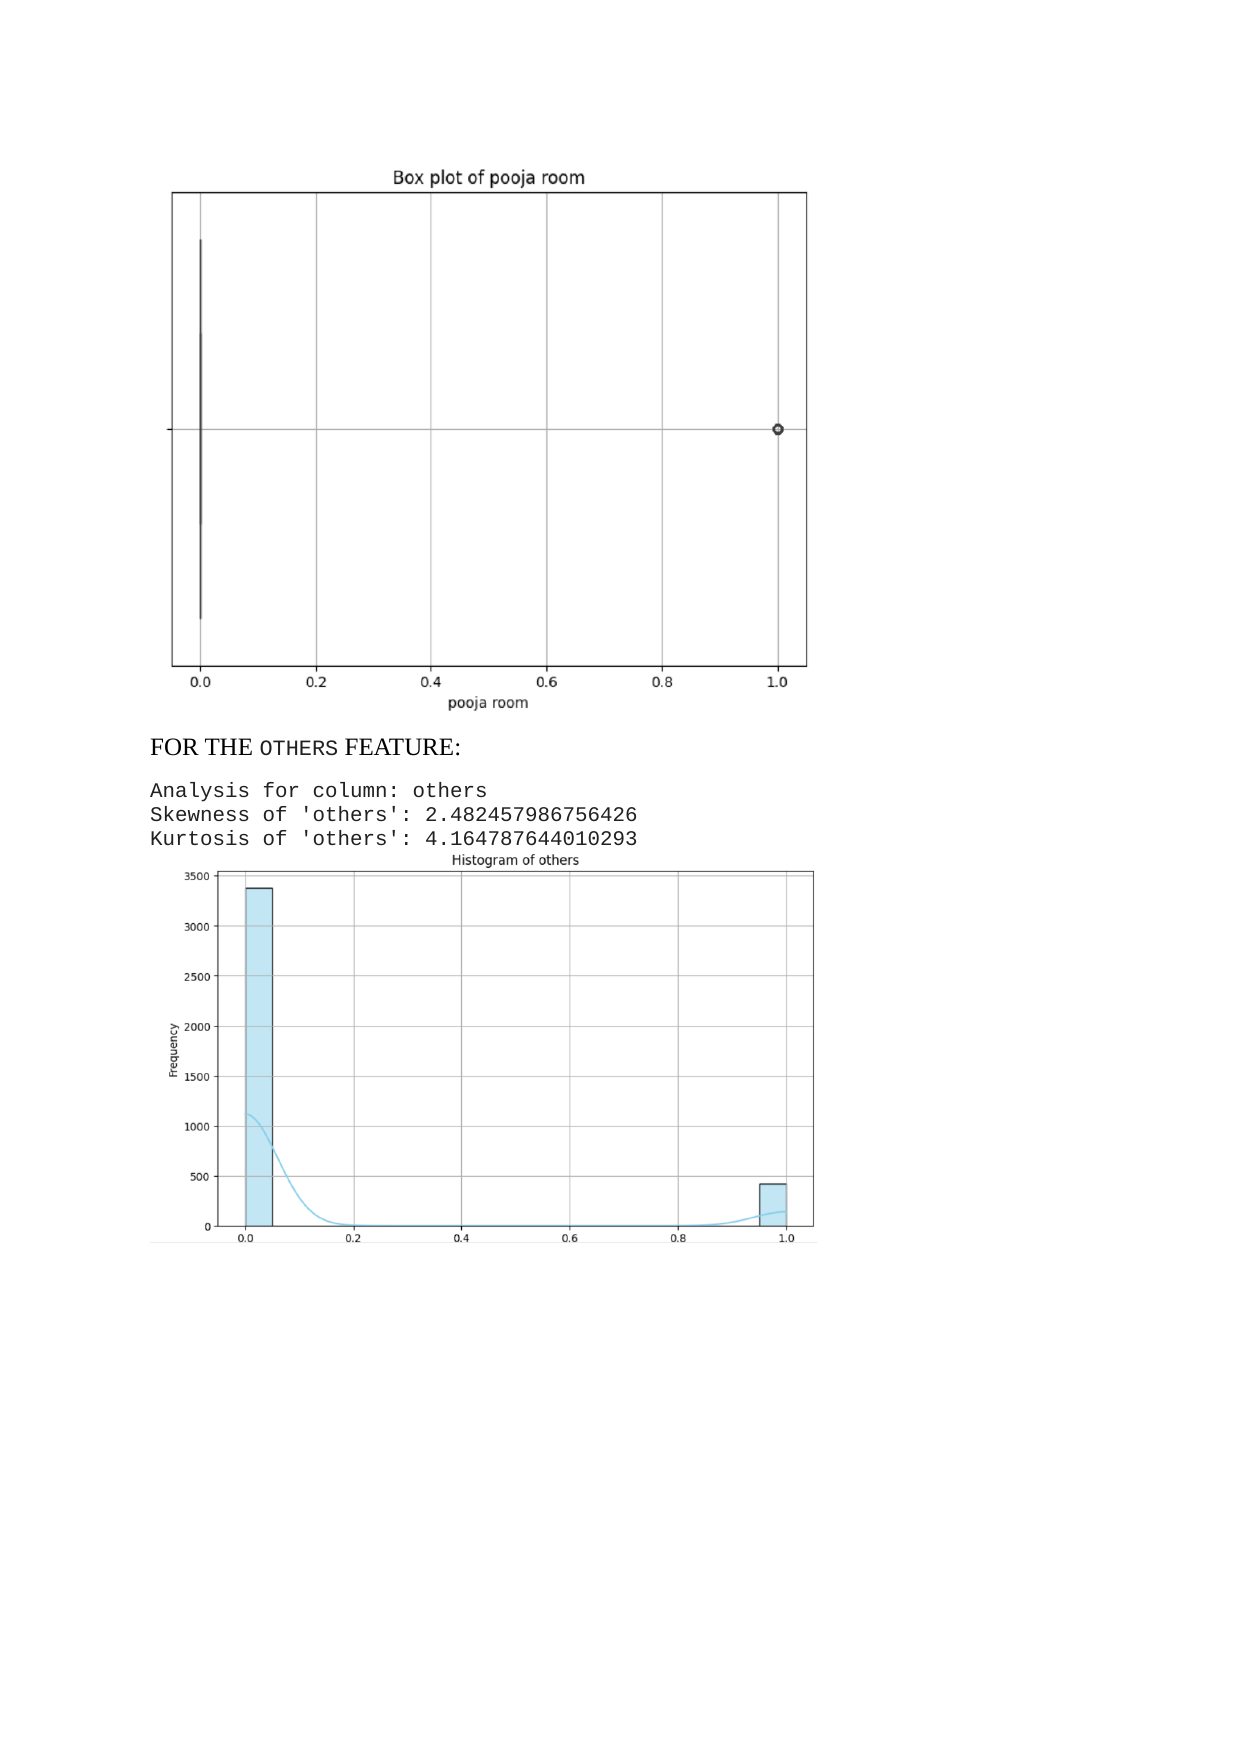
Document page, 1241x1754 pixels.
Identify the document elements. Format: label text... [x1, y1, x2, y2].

text FOR THE OTHERS FEATURE: [150, 732, 1090, 762]
text Analysis for column: others [150, 781, 1090, 804]
text Skewness of 'others': 2.482457986756426 [150, 804, 1090, 828]
text Kurtosis of 'others': 4.164787644010293 [150, 828, 1090, 851]
picture [150, 150, 811, 713]
picture [150, 851, 818, 1246]
